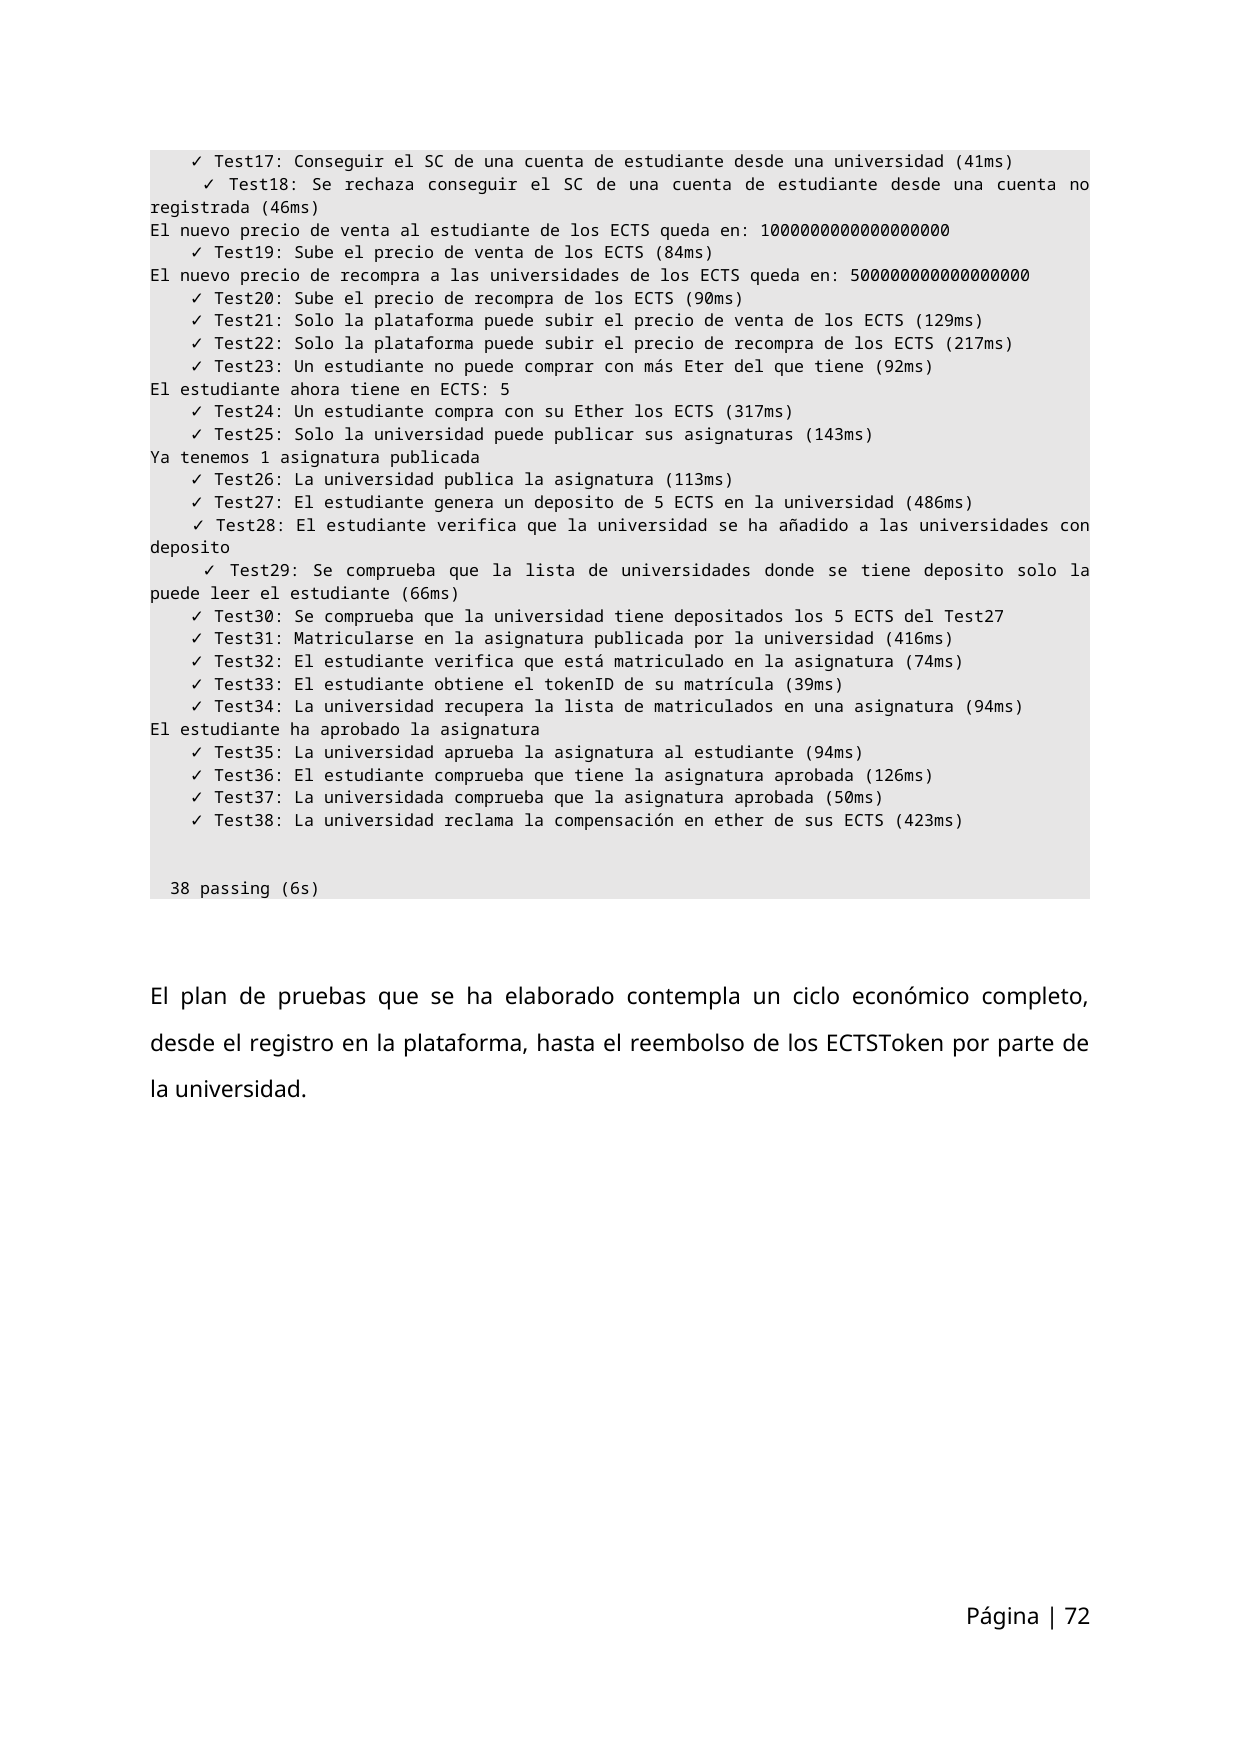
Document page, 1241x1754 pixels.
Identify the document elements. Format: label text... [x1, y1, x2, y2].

text ✓ Test21: Solo la plataforma puede subir el precio de venta de los ECTS (129ms) [150, 309, 1090, 332]
text ✓ Test28: El estudiante verifica que la universidad se ha añadido a las universidades con deposito [150, 513, 1090, 559]
text ✓ Test18: Se rechaza conseguir el SC de una cuenta de estudiante desde una cuenta no registrada (46ms) [150, 173, 1090, 218]
text ✓ Test30: Se comprueba que la universidad tiene depositados los 5 ECTS del Test27 [150, 604, 1090, 627]
text ✓ Test38: La universidad reclama la compensación en ether de sus ECTS (423ms) [150, 808, 1090, 831]
text El nuevo precio de venta al estudiante de los ECTS queda en: 1000000000000000000 [150, 218, 1090, 241]
text ✓ Test22: Solo la plataforma puede subir el precio de recompra de los ECTS (217ms) [150, 332, 1090, 354]
text El estudiante ahora tiene en ECTS: 5 [150, 377, 1090, 400]
text ✓ Test29: Se comprueba que la lista de universidades donde se tiene deposito solo la puede leer el estudiante (66ms) [150, 559, 1090, 604]
text ✓ Test19: Sube el precio de venta de los ECTS (84ms) [150, 241, 1090, 263]
text ✓ Test17: Conseguir el SC de una cuenta de estudiante desde una universidad (41ms) [150, 150, 1090, 173]
text ✓ Test26: La universidad publica la asignatura (113ms) [150, 468, 1090, 491]
text El plan de pruebas que se ha elaborado contempla un ciclo económico completo, desde el registro en la plataforma, hasta el reembolso de los ECTSToken por parte de la universidad. [150, 979, 1090, 1104]
text ✓ Test33: El estudiante obtiene el tokenID de su matrícula (39ms) [150, 672, 1090, 695]
text ✓ Test37: La universidada comprueba que la asignatura aprobada (50ms) [150, 786, 1090, 808]
text ✓ Test32: El estudiante verifica que está matriculado en la asignatura (74ms) [150, 649, 1090, 672]
text 38 passing (6s) [150, 877, 1090, 899]
text ✓ Test34: La universidad recupera la lista de matriculados en una asignatura (94ms) [150, 695, 1090, 718]
text ✓ Test20: Sube el precio de recompra de los ECTS (90ms) [150, 286, 1090, 309]
text El estudiante ha aprobado la asignatura [150, 718, 1090, 740]
text ✓ Test25: Solo la universidad puede publicar sus asignaturas (143ms) [150, 422, 1090, 445]
text ✓ Test27: El estudiante genera un deposito de 5 ECTS en la universidad (486ms) [150, 491, 1090, 513]
text ✓ Test31: Matricularse en la asignatura publicada por la universidad (416ms) [150, 627, 1090, 649]
text Ya tenemos 1 asignatura publicada [150, 445, 1090, 468]
text ✓ Test36: El estudiante comprueba que tiene la asignatura aprobada (126ms) [150, 763, 1090, 786]
text El nuevo precio de recompra a las universidades de los ECTS queda en: 500000000000000000 [150, 263, 1090, 286]
text ✓ Test23: Un estudiante no puede comprar con más Eter del que tiene (92ms) [150, 354, 1090, 377]
text ✓ Test35: La universidad aprueba la asignatura al estudiante (94ms) [150, 740, 1090, 763]
text ✓ Test24: Un estudiante compra con su Ether los ECTS (317ms) [150, 400, 1090, 422]
